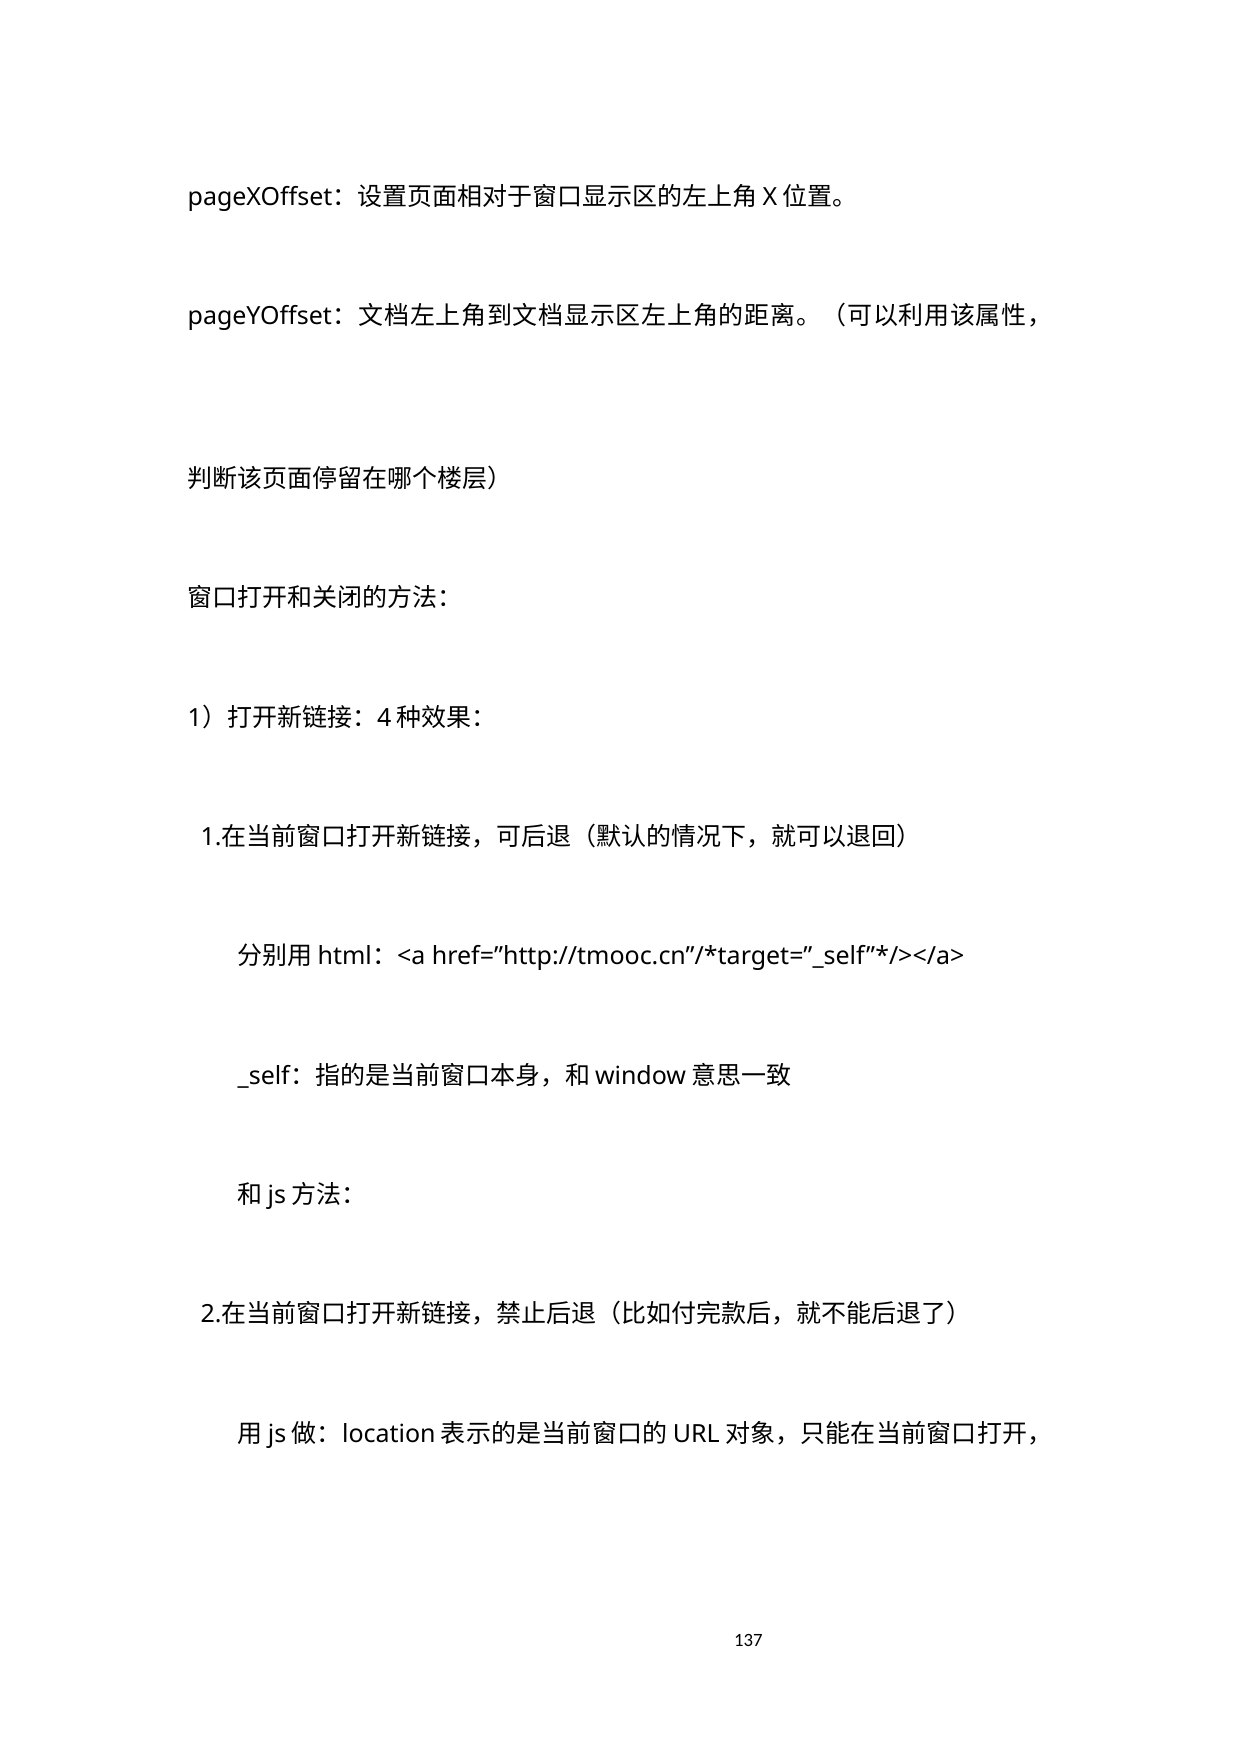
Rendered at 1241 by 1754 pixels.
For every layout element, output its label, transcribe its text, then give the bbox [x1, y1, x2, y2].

text 2.在当前窗口打开新链接，禁止后退（比如付完款后，就不能后退了） [187, 1279, 1053, 1344]
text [187, 1399, 1053, 1464]
text 1）打开新链接：4种效果： [187, 683, 1053, 748]
text _self：指的是当前窗口本身，和window意思一致 [187, 1041, 1053, 1106]
text 1.在当前窗口打开新链接，可后退（默认的情况下，就可以退回） [187, 802, 1053, 867]
text pageYOffset：文档左上角到文档显示区左上角的距离。（可以利用该属性，判断该页面停留在哪个楼层） [187, 281, 1053, 509]
text 窗口打开和关闭的方法： [187, 563, 1053, 628]
text 分别用html：<a href=”http://tmooc.cn”/*target=”_self”*/></a> [187, 921, 1053, 986]
text pageXOffset：设置页面相对于窗口显示区的左上角X位置。 [187, 162, 1053, 227]
text 和js方法： [187, 1160, 1053, 1225]
